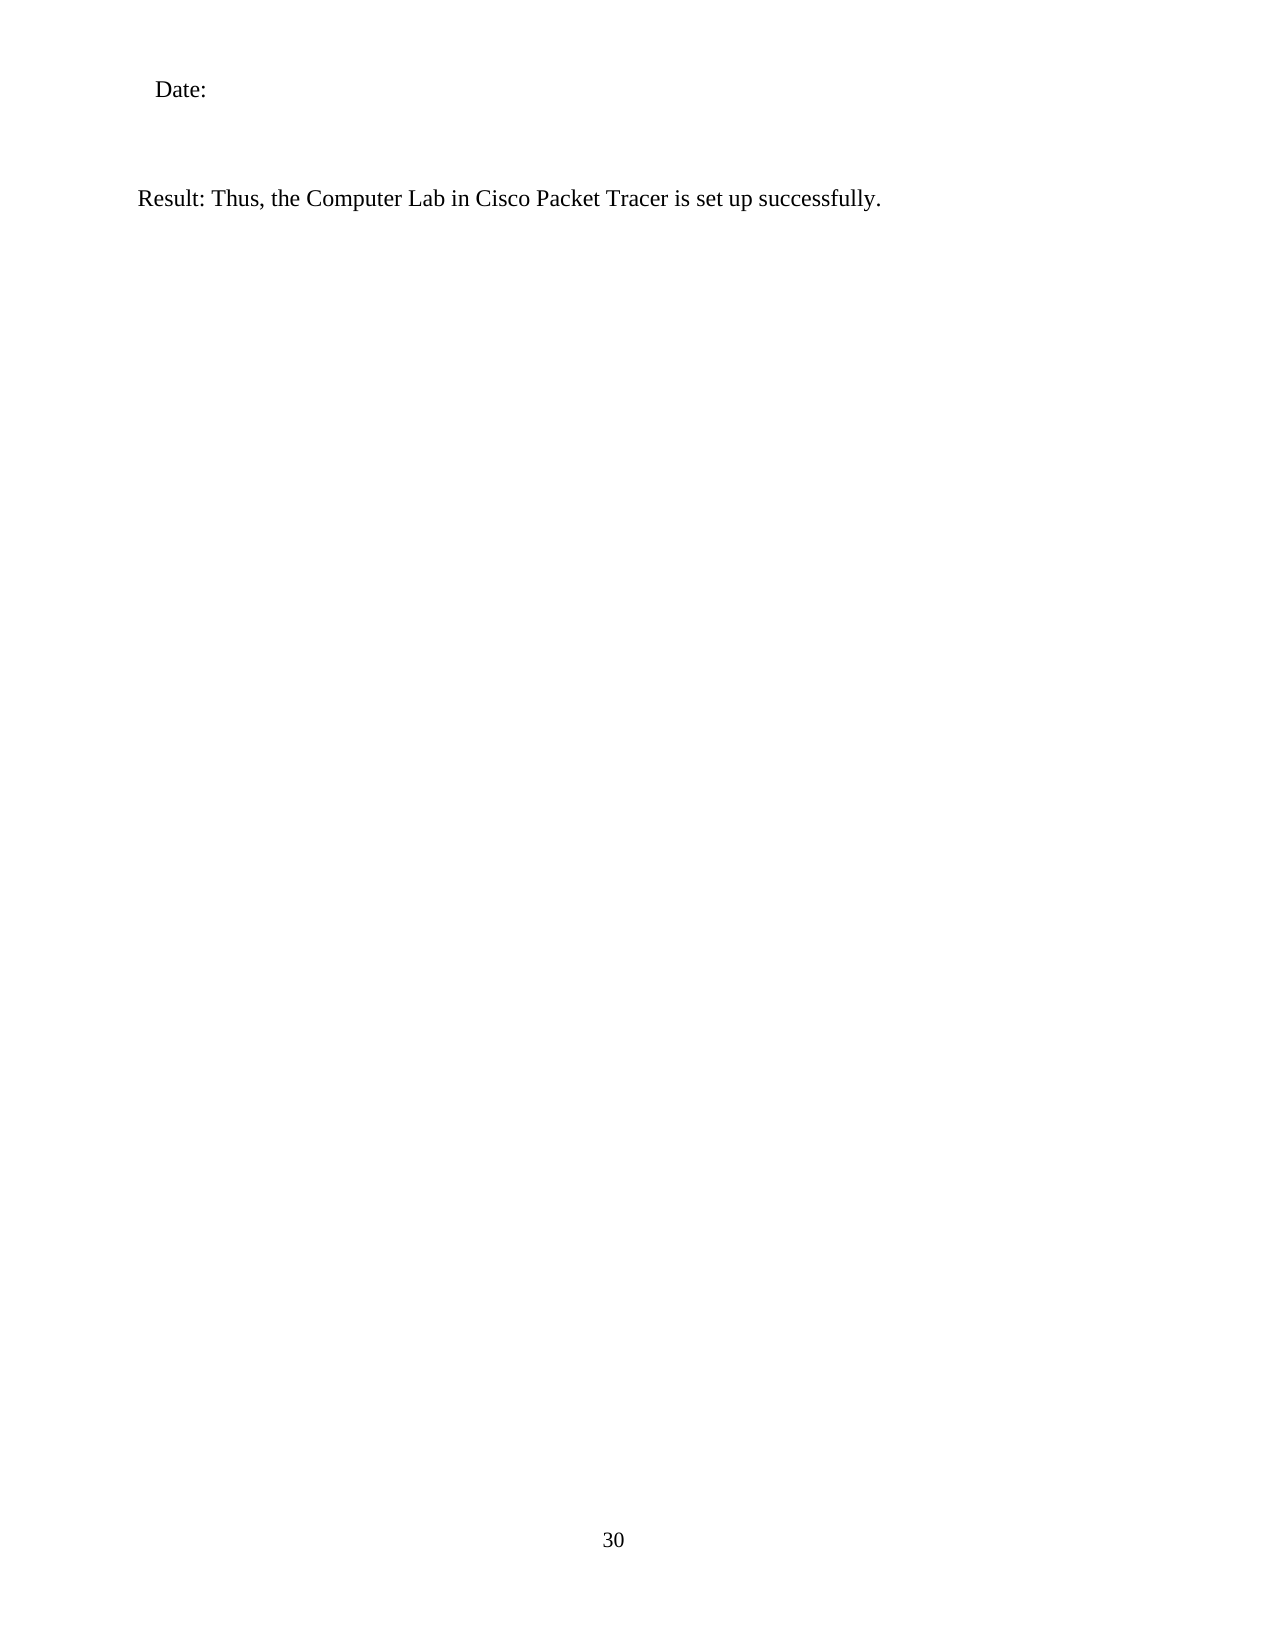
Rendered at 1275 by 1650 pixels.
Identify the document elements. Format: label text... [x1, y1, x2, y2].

text Result: Thus, the Computer Lab in Cisco Packet Tracer is set up successfully. [137, 184, 1100, 211]
